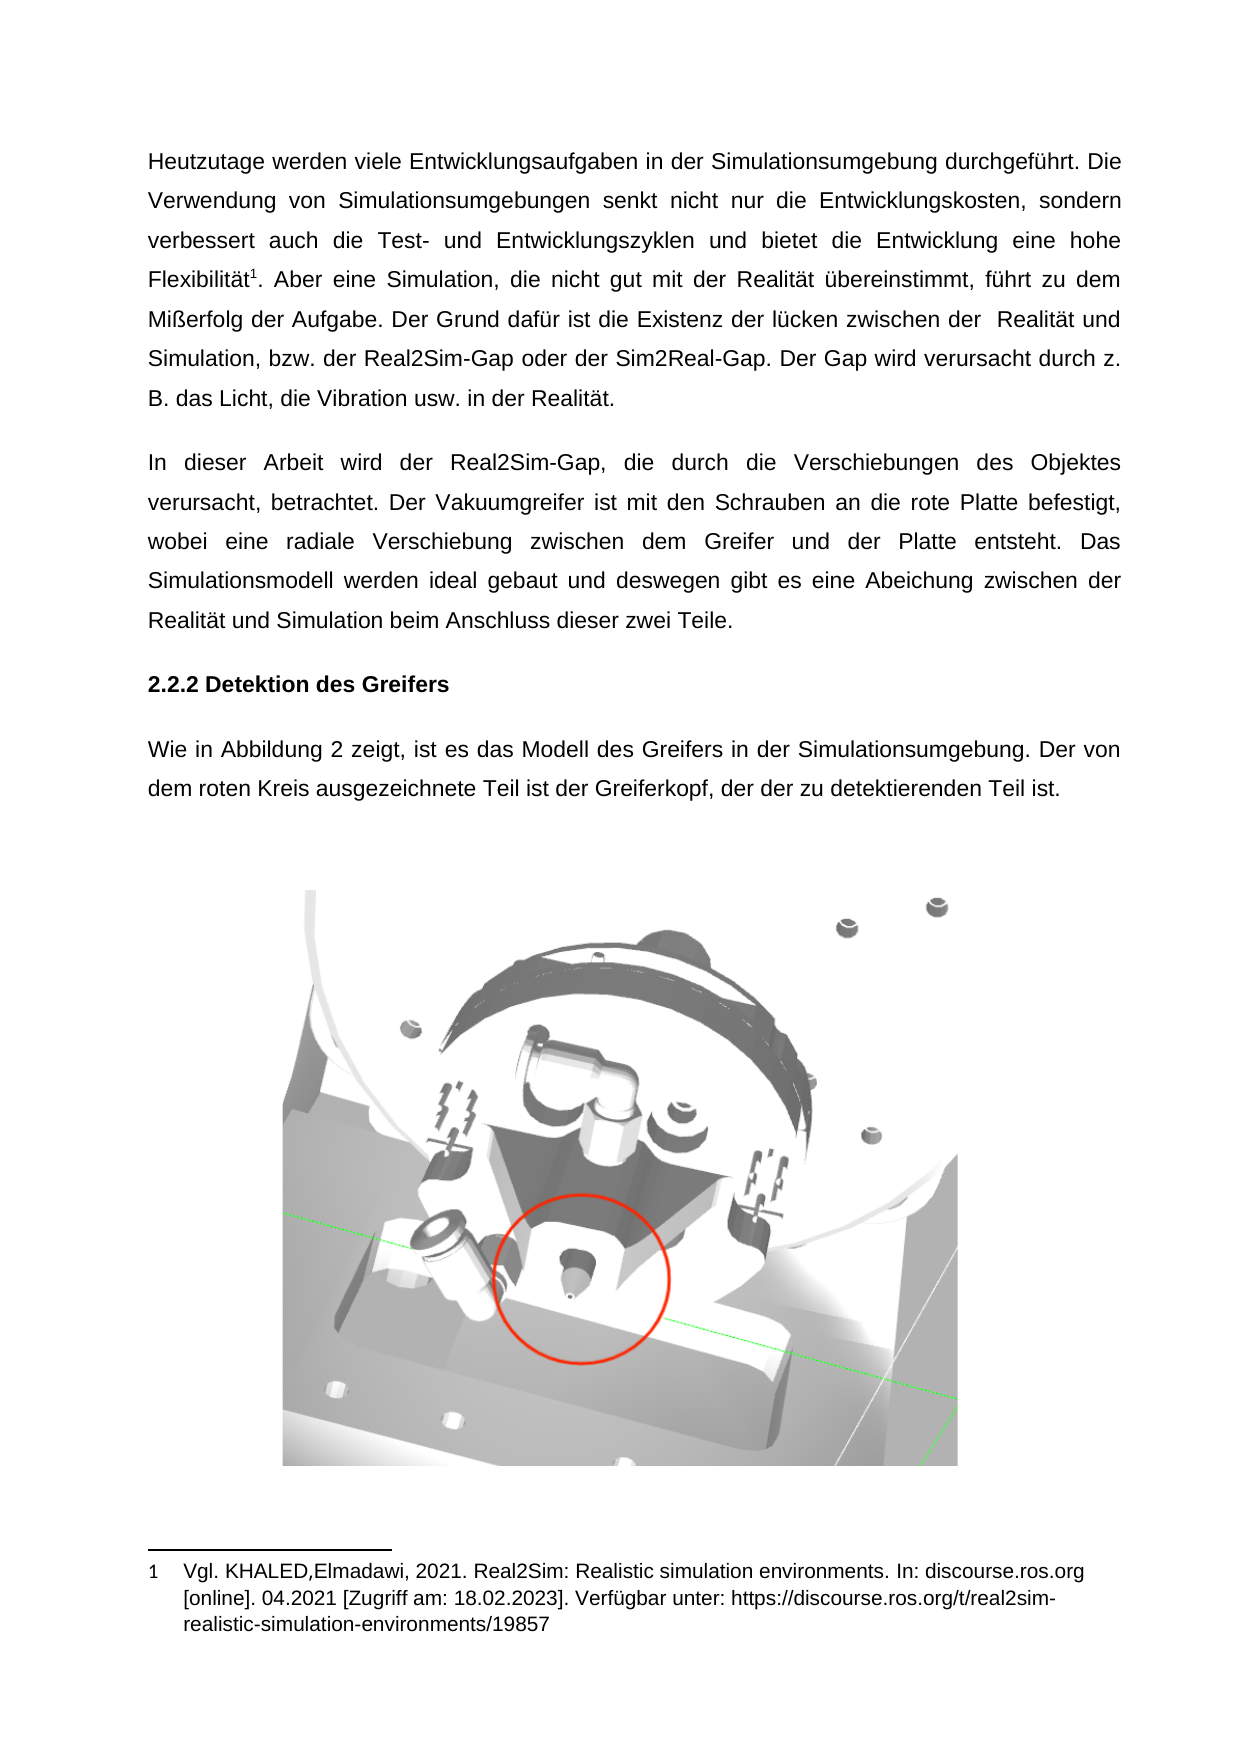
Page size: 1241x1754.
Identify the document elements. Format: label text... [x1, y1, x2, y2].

text In dieser Arbeit wird der Real2Sim-Gap, die durch die Verschiebungen des Objektes verursacht, betrachtet. Der Vakuumgreifer ist mit den Schrauben an die rote Platte befestigt, wobei eine radiale Verschiebung zwischen dem Greifer und der Platte entsteht. Das Simulationsmodell werden ideal gebaut und deswegen gibt es eine Abeichung zwischen der Realität und Simulation beim Anschluss dieser zwei Teile. [148, 449, 1122, 633]
text Wie in Abbildung 2 zeigt, ist es das Modell des Greifers in der Simulationsumgebung. Der von dem roten Kreis ausgezeichnete Teil ist der Greiferkopf, der der zu detektierenden Teil ist. [148, 736, 1122, 802]
picture [282, 890, 958, 1466]
text 2.2.2 Detektion des Greifers [148, 671, 1122, 698]
text Heutzutage werden viele Entwicklungsaufgaben in der Simulationsumgebung durchgeführt. Die Verwendung von Simulationsumgebungen senkt nicht nur die Entwicklungskosten, sondern verbessert auch die Test- und Entwicklungszyklen und bietet die Entwicklung eine hohe Flexibilität. Aber eine Simulation, die nicht gut mit der Realität übereinstimmt, führt zu dem Mißerfolg der Aufgabe. Der Grund dafür ist die Existenz der lücken zwischen der Realität und Simulation, bzw. der Real2Sim-Gap oder der Sim2Real-Gap. Der Gap wird verursacht durch z. B. das Licht, die Vibration usw. in der Realität. [148, 148, 1122, 411]
